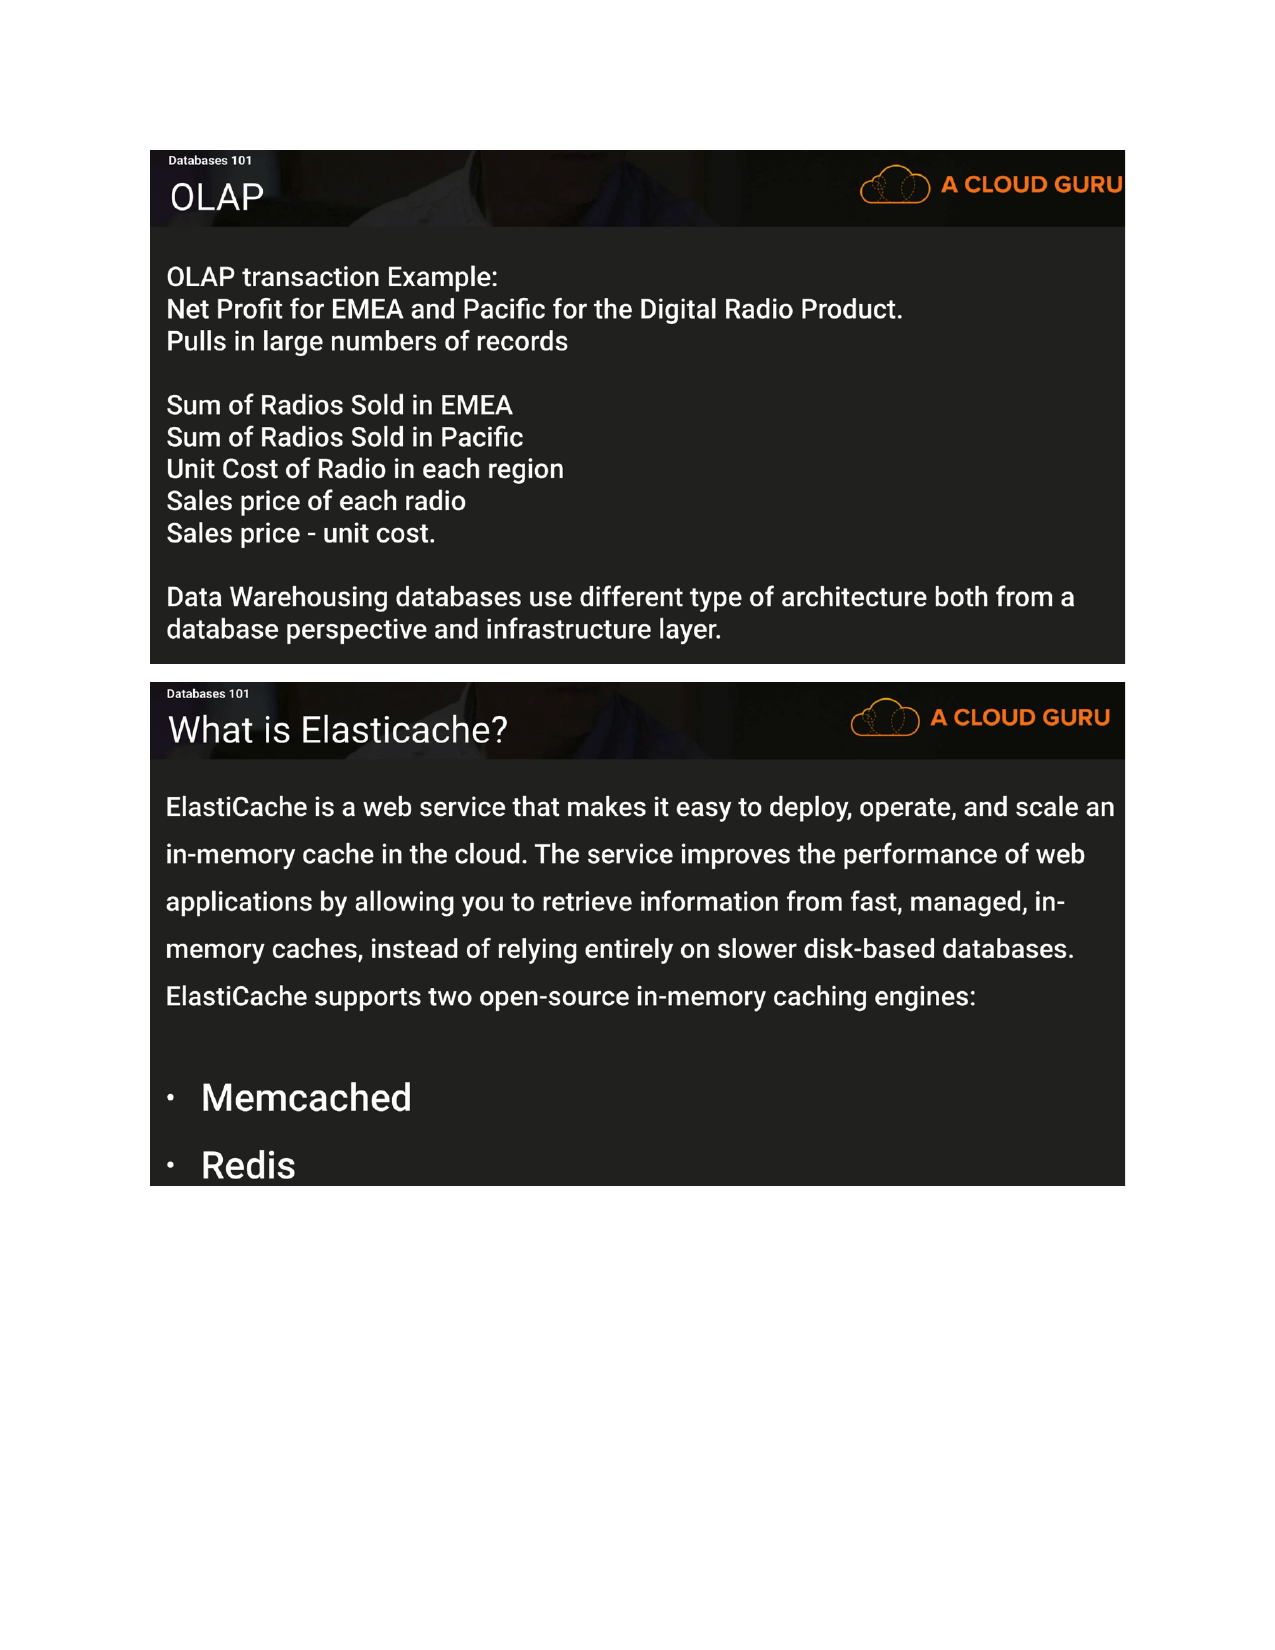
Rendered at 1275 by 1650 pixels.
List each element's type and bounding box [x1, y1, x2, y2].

picture [150, 150, 1125, 664]
picture [150, 682, 1125, 1186]
